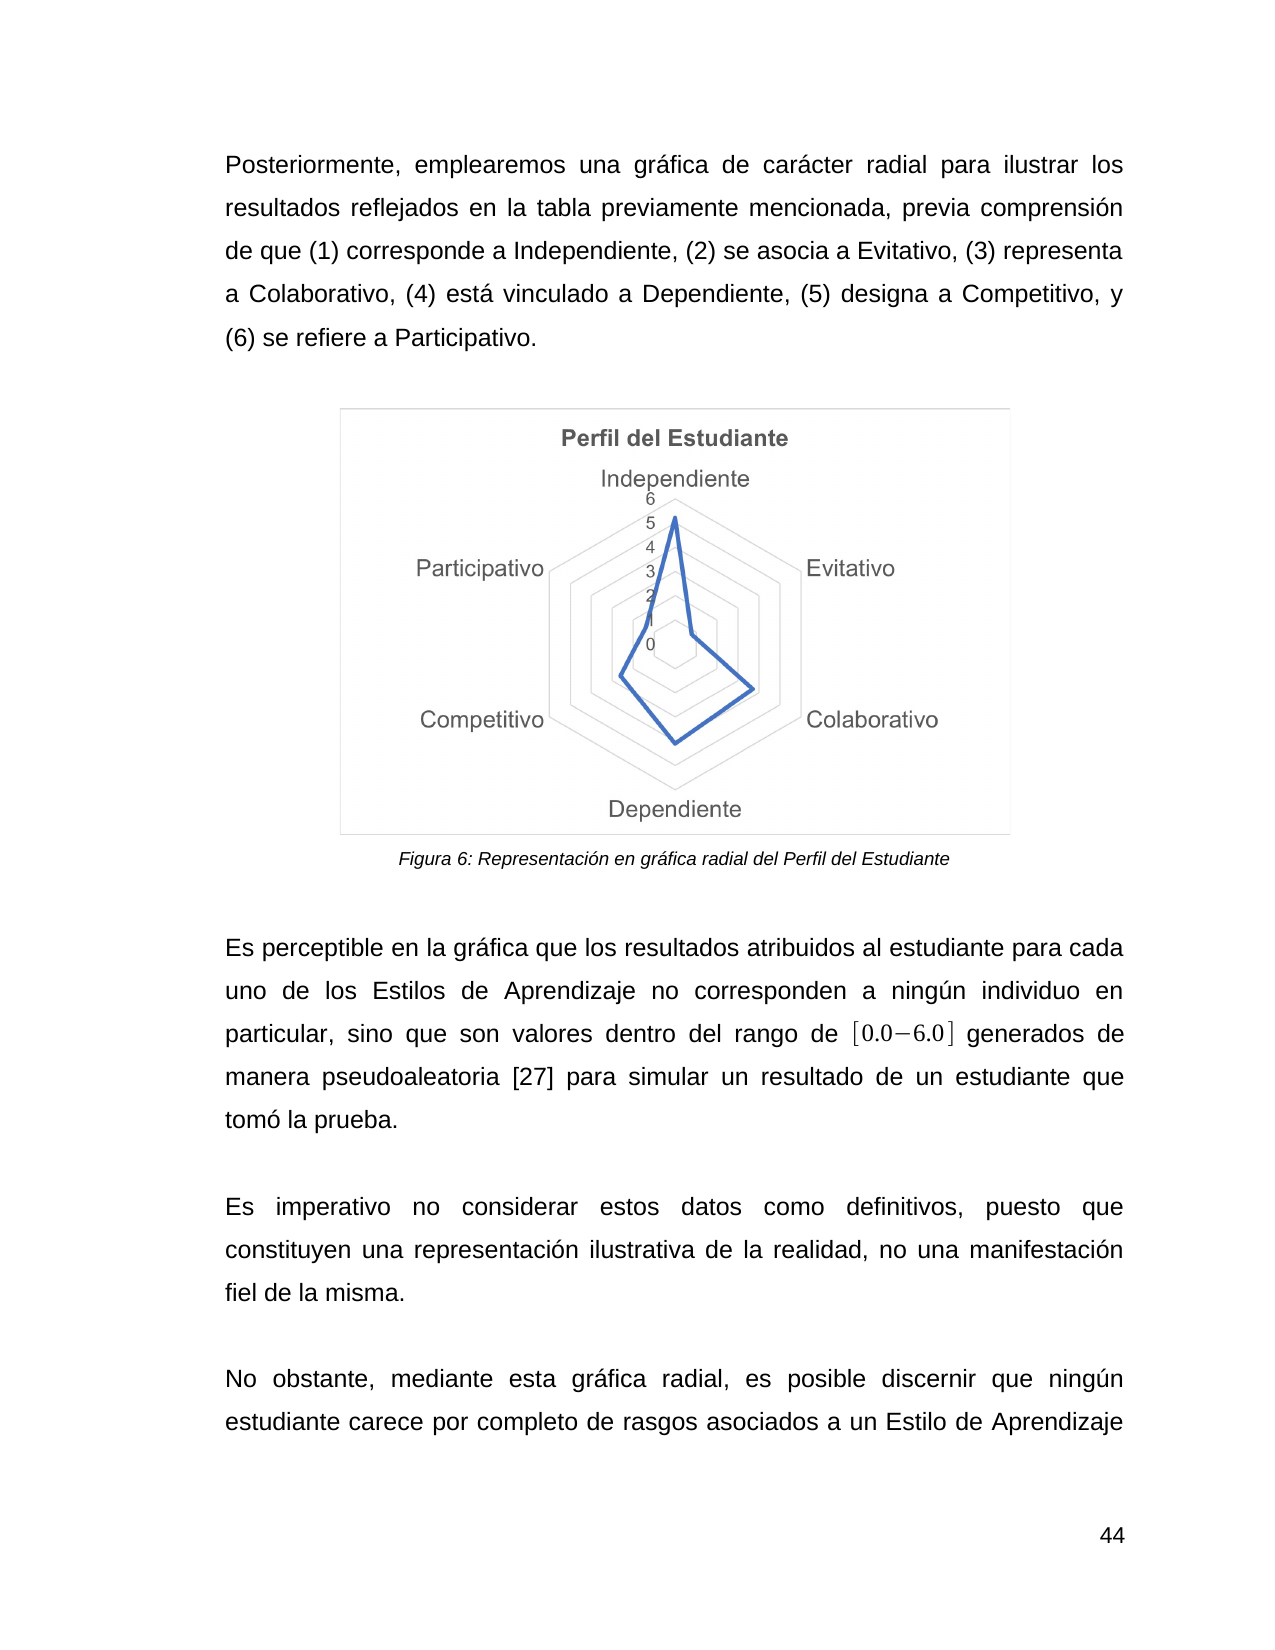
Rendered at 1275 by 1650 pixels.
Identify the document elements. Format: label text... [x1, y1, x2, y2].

text Es imperativo no considerar estos datos como definitivos, puesto que constituyen una representación ilustrativa de la realidad, no una manifestación fiel de la misma. [225, 1192, 1125, 1307]
text Es perceptible en la gráfica que los resultados atribuidos al estudiante para cada uno de los Estilos de Aprendizaje no corresponden a ningún individuo en particular, sino que son valores dentro del rango de generados de manera pseudoaleatoria para simular un resultado de un estudiante que tomó la prueba. [225, 933, 1125, 1134]
picture [339, 408, 1011, 835]
text Figura 6: Representación en gráfica radial del Perfil del Estudiante [225, 847, 1125, 869]
text Posteriormente, emplearemos una gráfica de carácter radial para ilustrar los resultados reflejados en la tabla previamente mencionada, previa comprensión de que (1) corresponde a Independiente, (2) se asocia a Evitativo, (3) representa a Colaborativo, (4) está vinculado a Dependiente, (5) designa a Competitivo, y (6) se refiere a Participativo. [225, 150, 1125, 351]
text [225, 1364, 1125, 1436]
